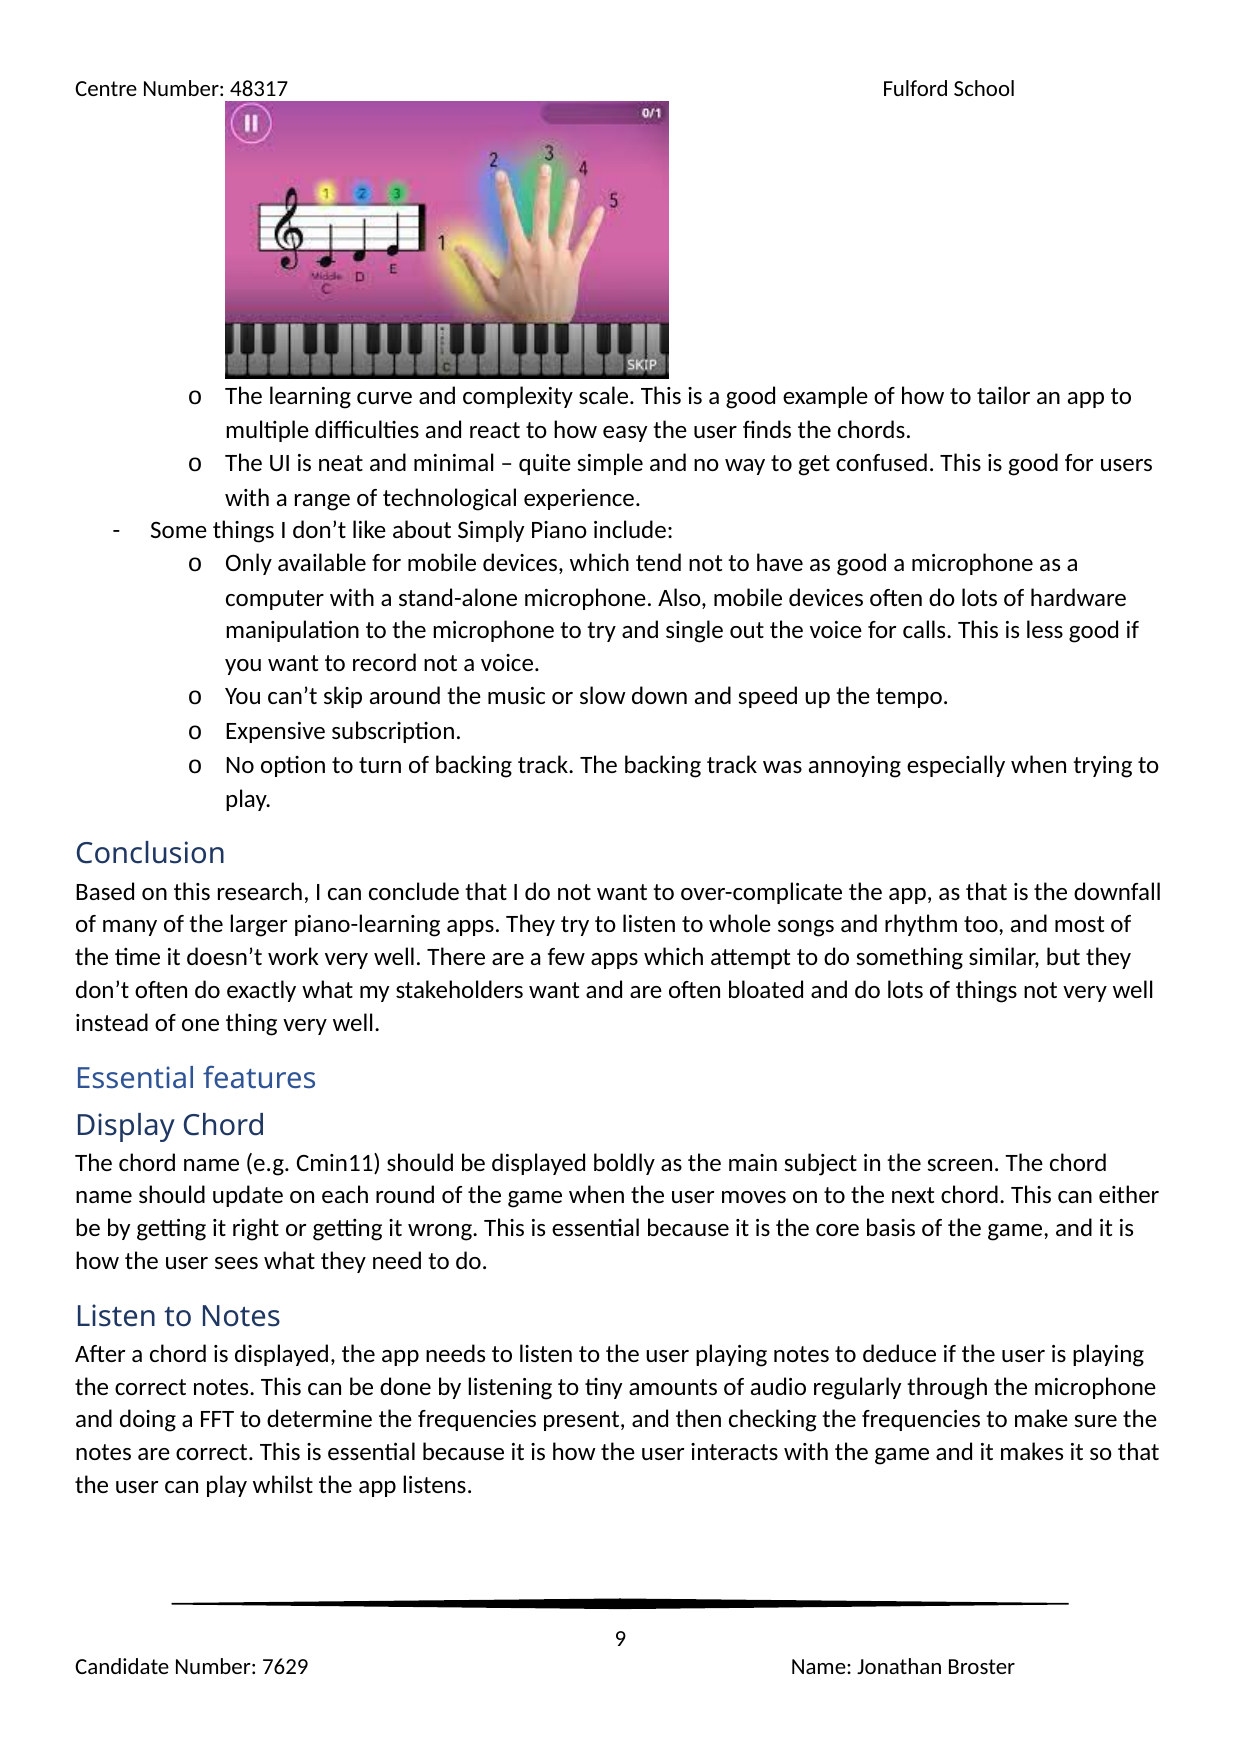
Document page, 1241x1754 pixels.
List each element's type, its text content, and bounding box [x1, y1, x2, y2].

list You can’t skip around the music or slow down and speed up the tempo. [187, 681, 1165, 712]
subtitle Conclusion [75, 833, 1165, 872]
list The learning curve and complexity scale. This is a good example of how to tailor an app to multiple difficulties and react to how easy the user finds the chords. [187, 381, 1165, 445]
picture [225, 101, 669, 379]
list The UI is neat and minimal – quite simple and no way to get confused. This is good for users with a range of technological experience. [187, 448, 1165, 512]
subtitle Essential features [75, 1057, 1165, 1097]
list Only available for mobile devices, which tend not to have as good a microphone as a computer with a stand-alone microphone. Also, mobile devices often do lots of hardware manipulation to the microphone to try and single out the voice for calls. This is less good if you want to record not a voice. [187, 548, 1165, 678]
subtitle Display Chord [75, 1104, 1165, 1143]
text Based on this research, I can conclude that I do not want to over-complicate the app, as that is the downfall of many of the larger piano-learning apps. They try to listen to whole songs and rhythm too, and most of the time it doesn’t work very well. There are a few apps which attempt to do something similar, but they don’t often do exactly what my stakeholders want and are often bloated and do lots of things not very well instead of one thing very well. [75, 876, 1165, 1038]
list No option to turn of backing track. The backing track was annoying especially when trying to play. [187, 749, 1165, 814]
subtitle Listen to Notes [75, 1295, 1165, 1335]
text The chord name (e.g. Cmin11) should be displayed boldly as the main subject in the screen. The chord name should update on each round of the game when the user moves on to the next chord. This can either be by getting it right or getting it wrong. This is essential because it is the core basis of the game, and it is how the user sees what they need to do. [75, 1147, 1165, 1276]
text After a chord is displayed, the app needs to listen to the user playing notes to deduce if the user is playing the correct notes. This can be done by listening to tiny amounts of audio regularly through the microphone and doing a FFT to determine the frequencies present, and then checking the frequencies to make sure the notes are correct. This is essential because it is how the user interacts with the game and it makes it so that the user can play whilst the app listens. [75, 1338, 1165, 1500]
list Expensive subscription. [187, 715, 1165, 747]
list Some things I don’t like about Simply Piano include: [112, 515, 1165, 545]
